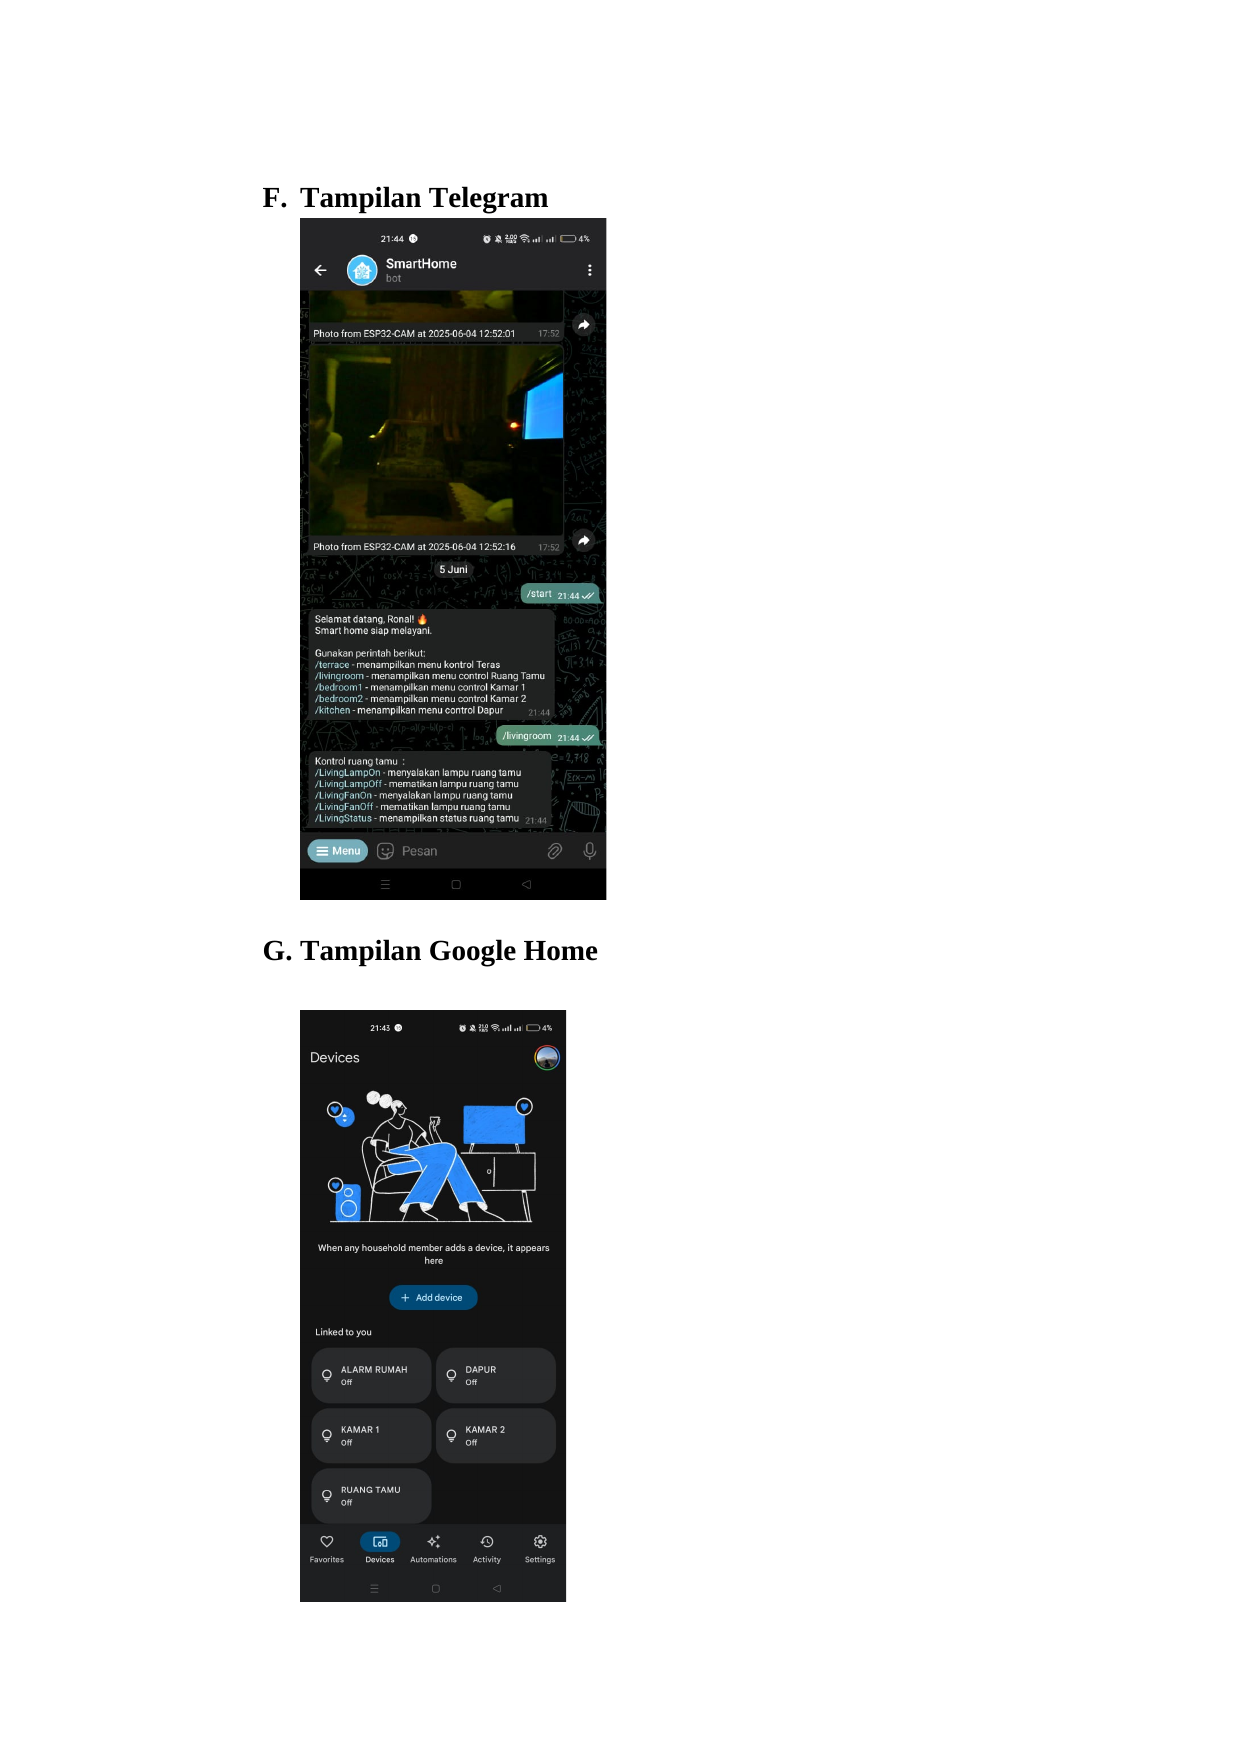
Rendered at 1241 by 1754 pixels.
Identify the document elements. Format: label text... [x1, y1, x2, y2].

list Tampilan Google Home [262, 933, 1090, 967]
picture [300, 218, 607, 900]
list Tampilan Telegram [262, 180, 1090, 214]
picture [300, 1010, 567, 1602]
